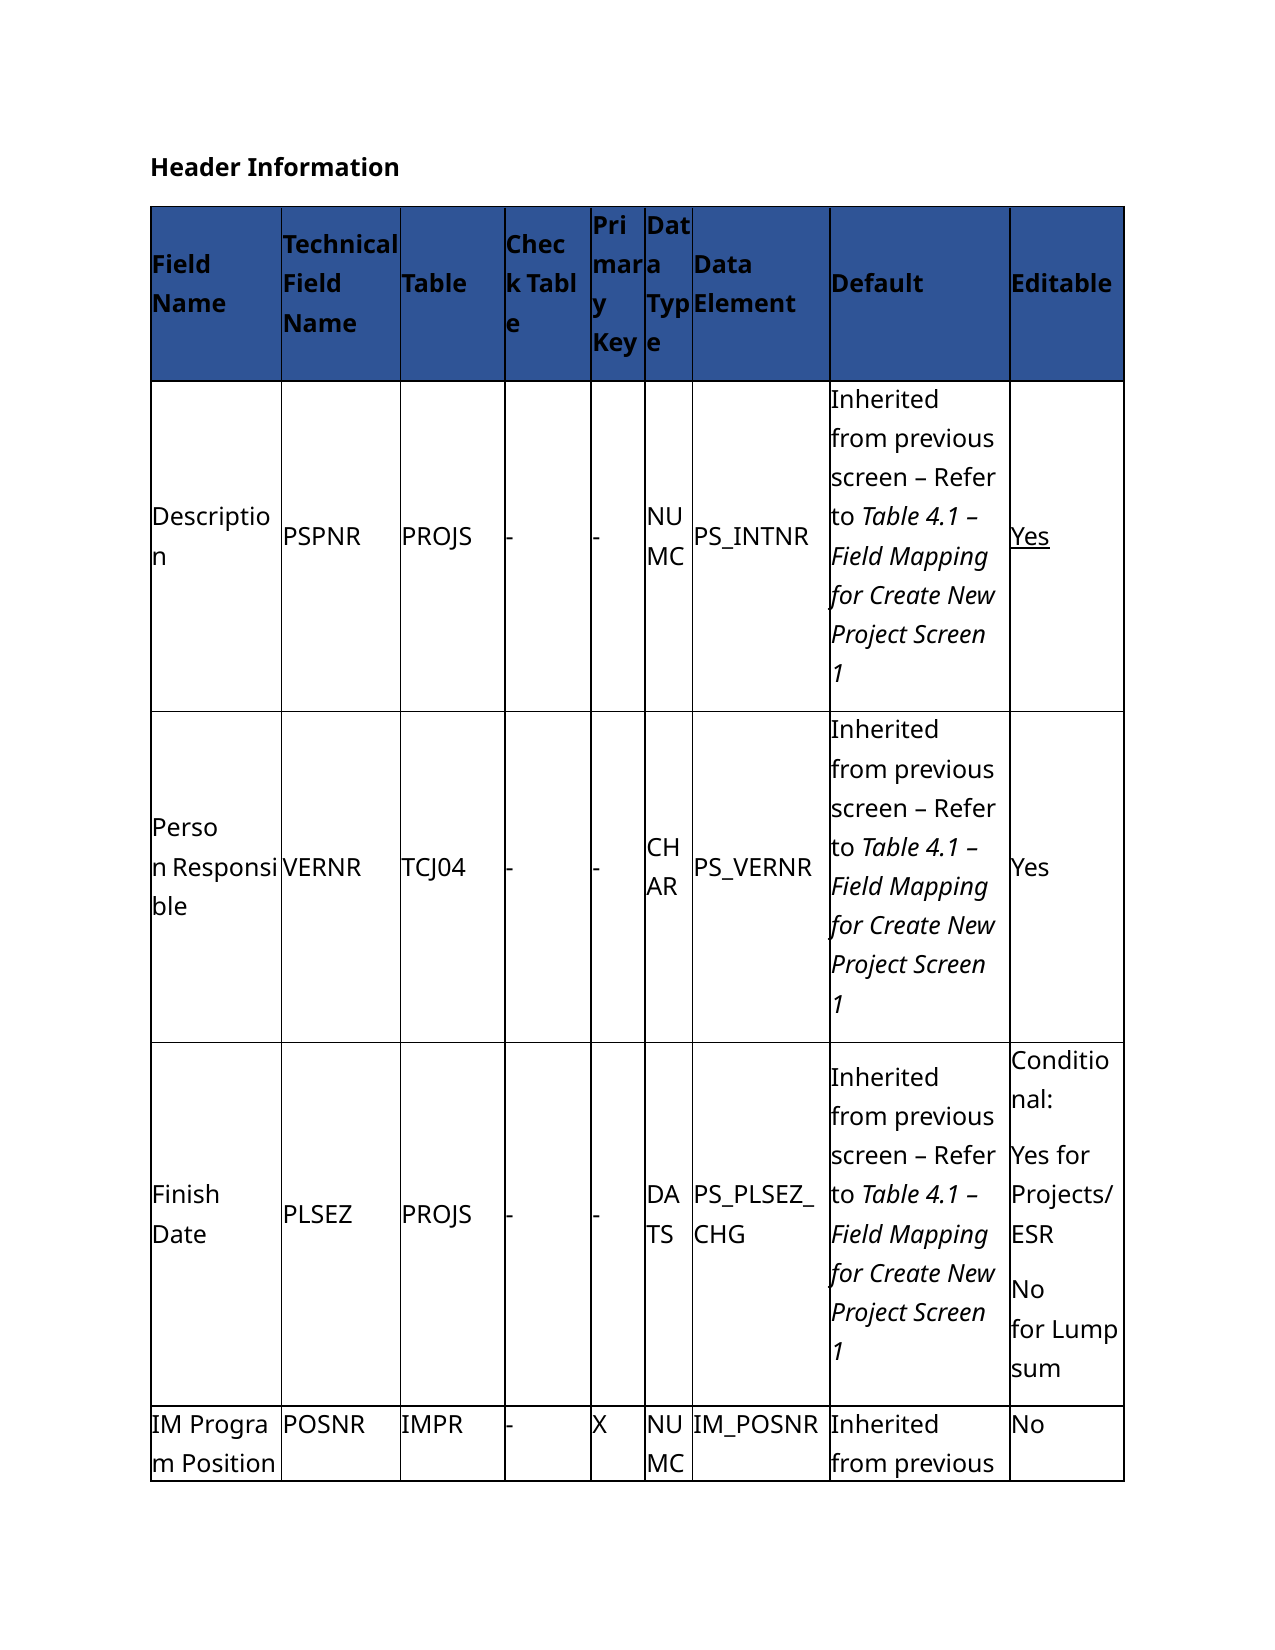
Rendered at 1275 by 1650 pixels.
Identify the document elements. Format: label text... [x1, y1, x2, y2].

table_cell - [506, 1407, 590, 1480]
table_cell - [592, 1043, 644, 1405]
table_cell TCJ04 [401, 712, 504, 1041]
table_header Editable [1011, 207, 1123, 380]
table_header Primary Key [592, 207, 645, 380]
table_cell VERNR [282, 712, 400, 1041]
table_cell NUMC [646, 382, 692, 711]
table_header Table [401, 207, 505, 380]
table_cell Yes [1011, 712, 1123, 1041]
table_cell Yes [1011, 382, 1123, 711]
table_cell Conditional: Yes for Projects/ESR No for Lumpsum [1011, 1043, 1123, 1405]
table_cell PLSEZ [282, 1043, 400, 1405]
table_cell PSPNR [282, 382, 400, 711]
table_cell X [592, 1407, 644, 1480]
table_header Check Table [506, 207, 591, 380]
table_cell - [506, 1043, 590, 1405]
table_cell IM Program Position [152, 1407, 281, 1480]
table_header Default [831, 207, 1010, 380]
table_cell Description​ [152, 382, 281, 711]
table_cell - [592, 712, 644, 1041]
table_cell DATS [646, 1043, 692, 1405]
table_cell PS_VERNR [693, 712, 829, 1041]
table_cell Person Responsible​ [152, 712, 281, 1041]
table_cell PROJS [401, 1043, 504, 1405]
table_cell PROJS [401, 382, 504, 711]
table_cell NUMC [646, 1407, 692, 1480]
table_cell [831, 1043, 1009, 1405]
table_cell - [506, 712, 590, 1041]
table_cell - [506, 382, 590, 711]
table_header Data Element [693, 207, 830, 380]
table_header Technical Field Name [282, 207, 400, 380]
table_cell CHAR [646, 712, 692, 1041]
table_header Data Type [646, 207, 692, 380]
table_cell Finish Date​ [152, 1043, 281, 1405]
table_cell IMPR [401, 1407, 504, 1480]
table_cell - [592, 382, 644, 711]
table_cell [831, 1407, 1009, 1480]
table_cell No [1011, 1407, 1123, 1480]
table_cell PS_INTNR [693, 382, 829, 711]
table_cell POSNR [282, 1407, 400, 1480]
table_cell Inherited from previous screen – Refer to Table 4.1 – Field Mapping for Create New Project Screen 1 [831, 712, 1009, 1041]
text Header Information [150, 150, 1125, 184]
table_cell Inherited from previous screen – Refer to Table 4.1 – Field Mapping for Create New Project Screen 1 [831, 382, 1009, 711]
table_cell IM_POSNR [693, 1407, 829, 1480]
table_cell PS_PLSEZ_CHG [693, 1043, 829, 1405]
table_header Field Name [152, 207, 281, 380]
